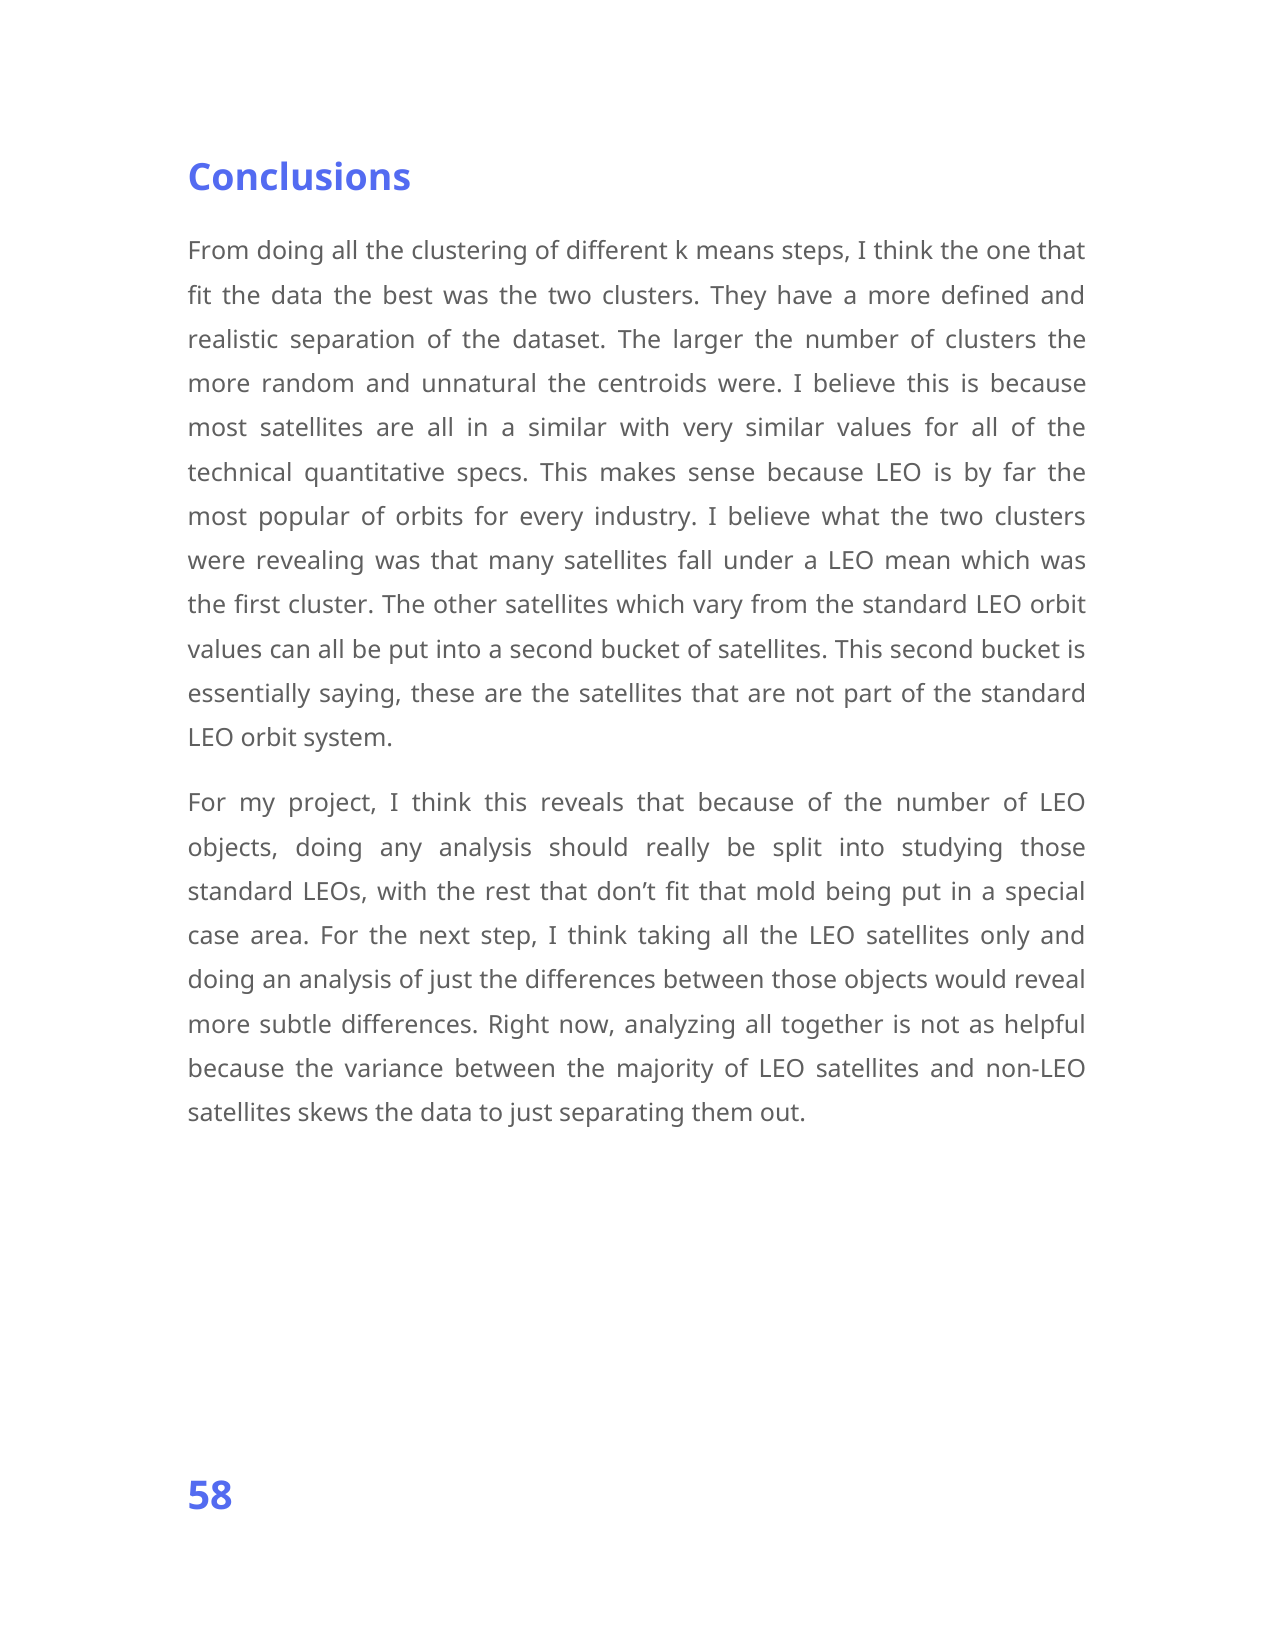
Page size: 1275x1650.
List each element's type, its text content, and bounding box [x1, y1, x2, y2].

text For my project, I think this reveals that because of the number of LEO objects, doing any analysis should really be split into studying those standard LEOs, with the rest that don’t fit that mold being put in a special case area. For the next step, I think taking all the LEO satellites only and doing an analysis of just the differences between those objects would reveal more subtle differences. Right now, analyzing all together is not as helpful because the variance between the majority of LEO satellites and non-LEO satellites skews the data to just separating them out. [187, 785, 1087, 1129]
text From doing all the clustering of different k means steps, I think the one that fit the data the best was the two clusters. They have a more defined and realistic separation of the dataset. The larger the number of clusters the more random and unnatural the centroids were. I believe this is because most satellites are all in a similar with very similar values for all of the technical quantitative specs. This makes sense because LEO is by far the most popular of orbits for every industry. I believe what the two clusters were revealing was that many satellites fall under a LEO mean which was the first cluster. The other satellites which vary from the standard LEO orbit values can all be put into a second bucket of satellites. This second bucket is essentially saying, these are the satellites that are not part of the standard LEO orbit system. [187, 233, 1087, 754]
subtitle Conclusions [187, 150, 1087, 201]
